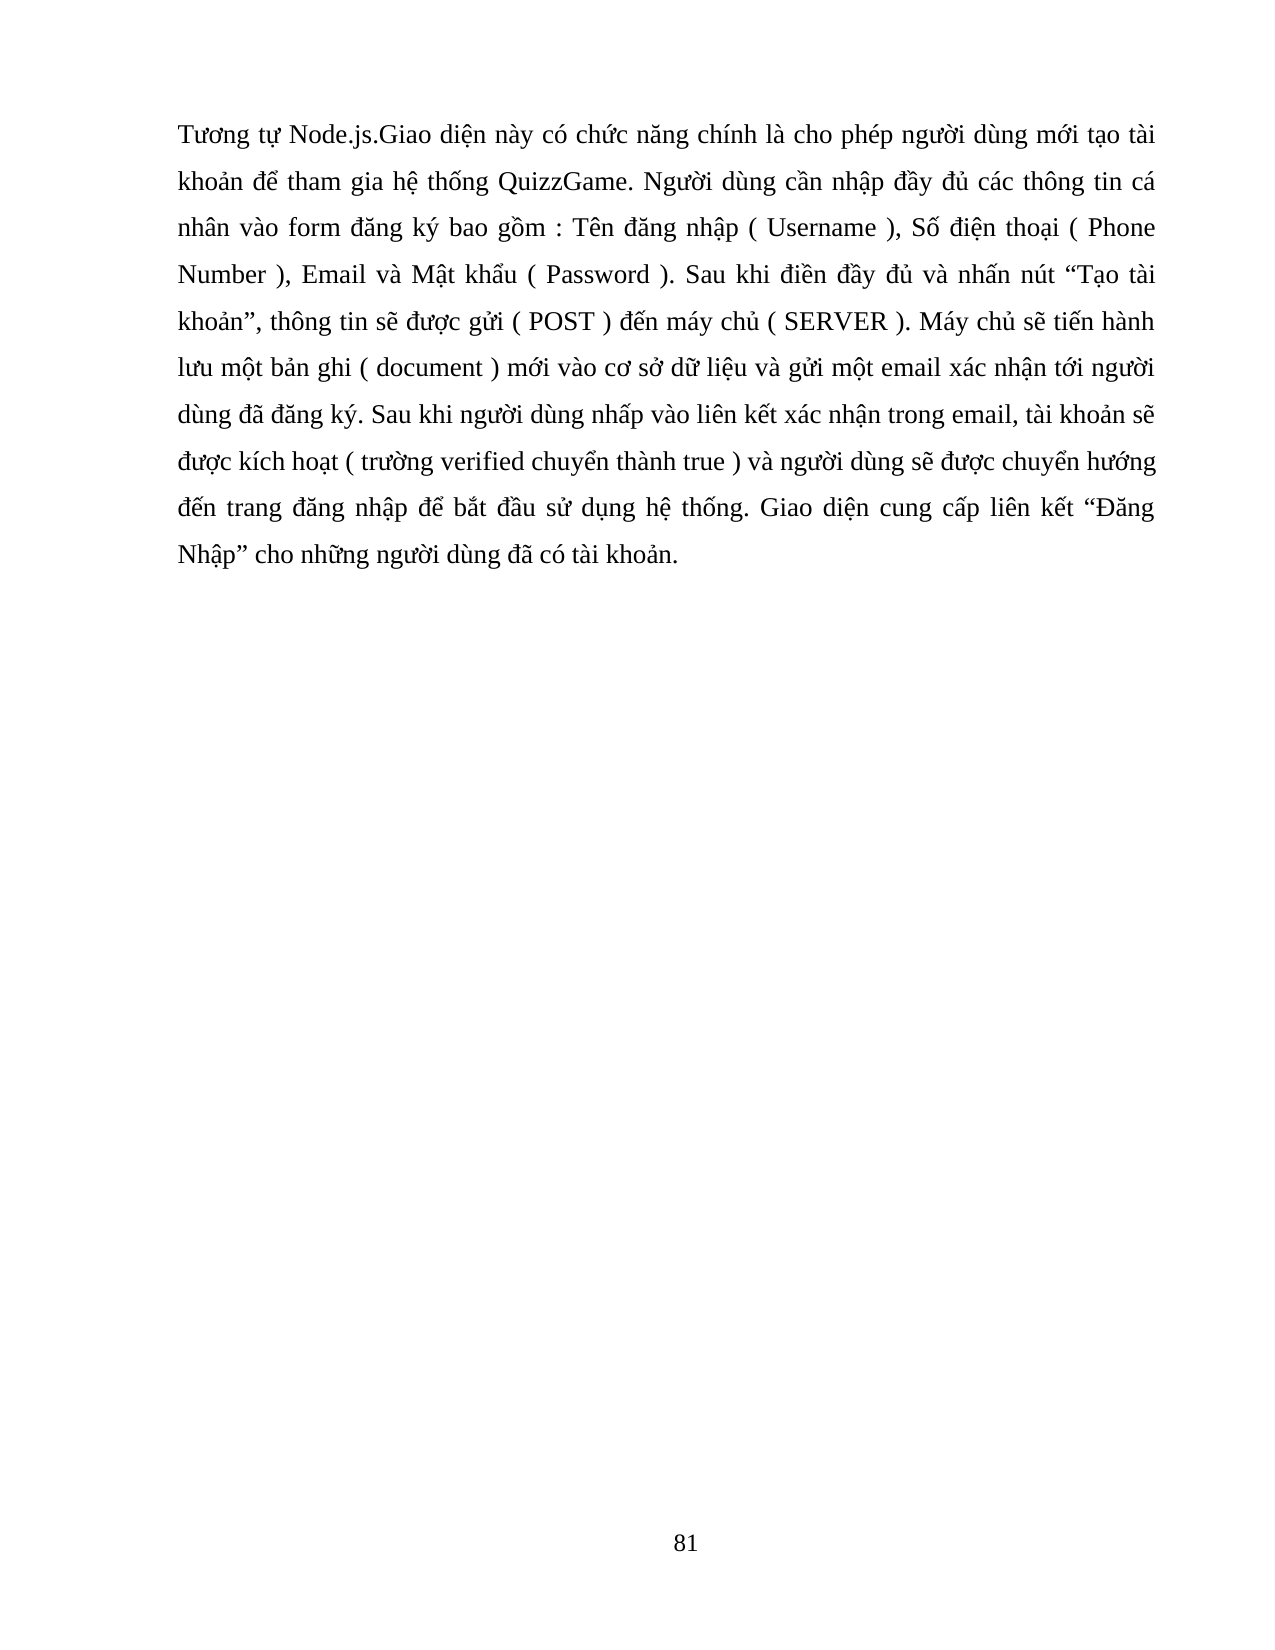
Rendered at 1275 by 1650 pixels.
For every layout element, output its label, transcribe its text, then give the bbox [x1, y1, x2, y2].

text Tương tự Node.js.Giao diện này có chức năng chính là cho phép người dùng mới tạo tài khoản để tham gia hệ thống QuizzGame. Người dùng cần nhập đầy đủ các thông tin cá nhân vào form đăng ký bao gồm : Tên đăng nhập ( Username ), Số điện thoại ( Phone Number ), Email và Mật khẩu ( Password ). Sau khi điền đầy đủ và nhấn nút “Tạo tài khoản”, thông tin sẽ được gửi ( POST ) đến máy chủ ( SERVER ). Máy chủ sẽ tiến hành lưu một bản ghi ( document ) mới vào cơ sở dữ liệu và gửi một email xác nhận tới người dùng đã đăng ký. Sau khi người dùng nhấp vào liên kết xác nhận trong email, tài khoản sẽ được kích hoạt ( trường verified chuyển thành true ) và người dùng sẽ được chuyển hướng đến trang đăng nhập để bắt đầu sử dụng hệ thống. Giao diện cung cấp liên kết “Đăng Nhập” cho những người dùng đã có tài khoản. [177, 118, 1157, 569]
